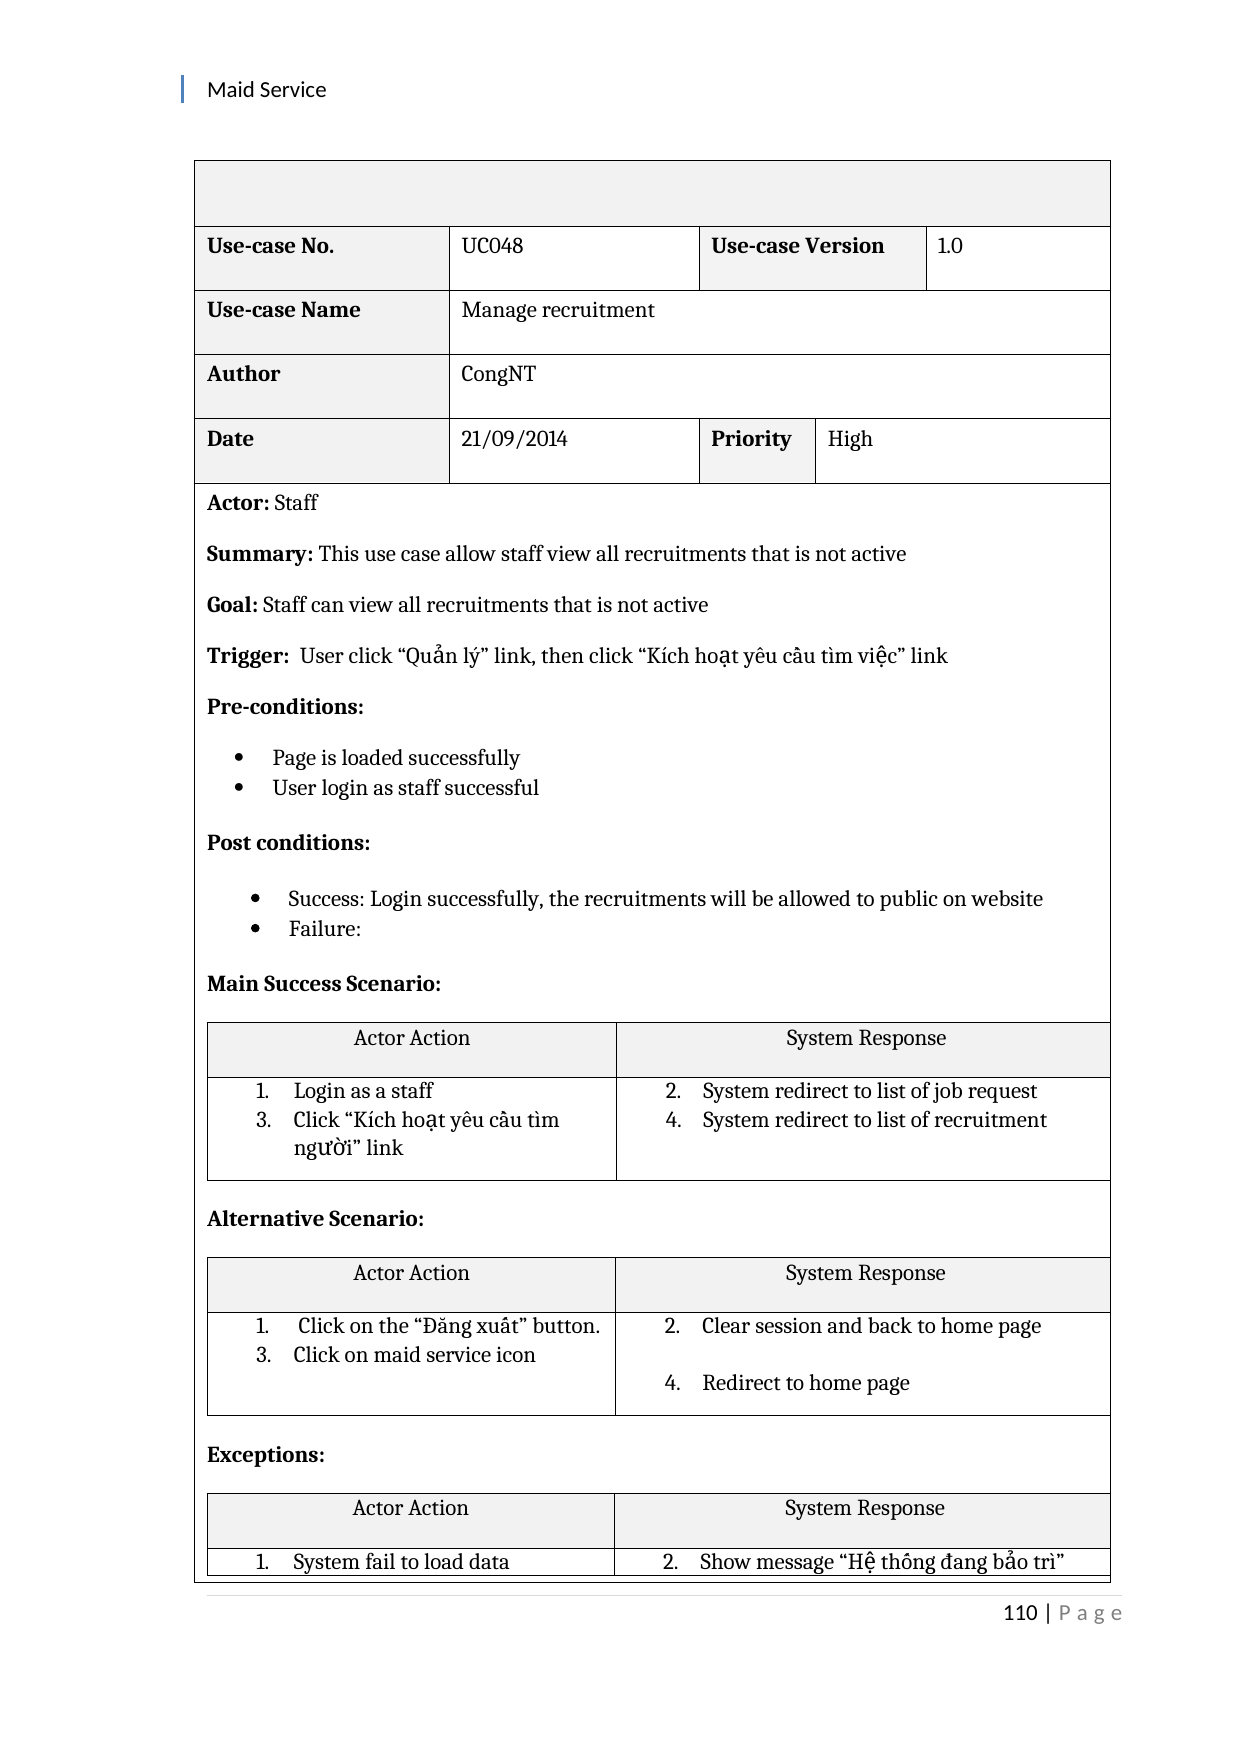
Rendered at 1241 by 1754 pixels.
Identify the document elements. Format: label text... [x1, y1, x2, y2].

table_cell CongNT [450, 355, 1110, 418]
table_cell 1.0 [927, 227, 1110, 290]
table_cell 21/09/2014 [450, 419, 699, 482]
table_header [195, 161, 1110, 226]
table_cell Author [195, 355, 449, 418]
table_cell Date [195, 419, 449, 482]
table_cell Manage recruitment [450, 291, 1110, 354]
table_cell Priority [700, 419, 815, 482]
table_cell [195, 484, 1110, 1582]
table_cell Use-case Version [700, 227, 926, 290]
table_cell High [816, 419, 1110, 482]
table_cell Use-case No. [195, 227, 449, 290]
table_cell UC048 [450, 227, 699, 290]
table_cell Use-case Name [195, 291, 449, 354]
